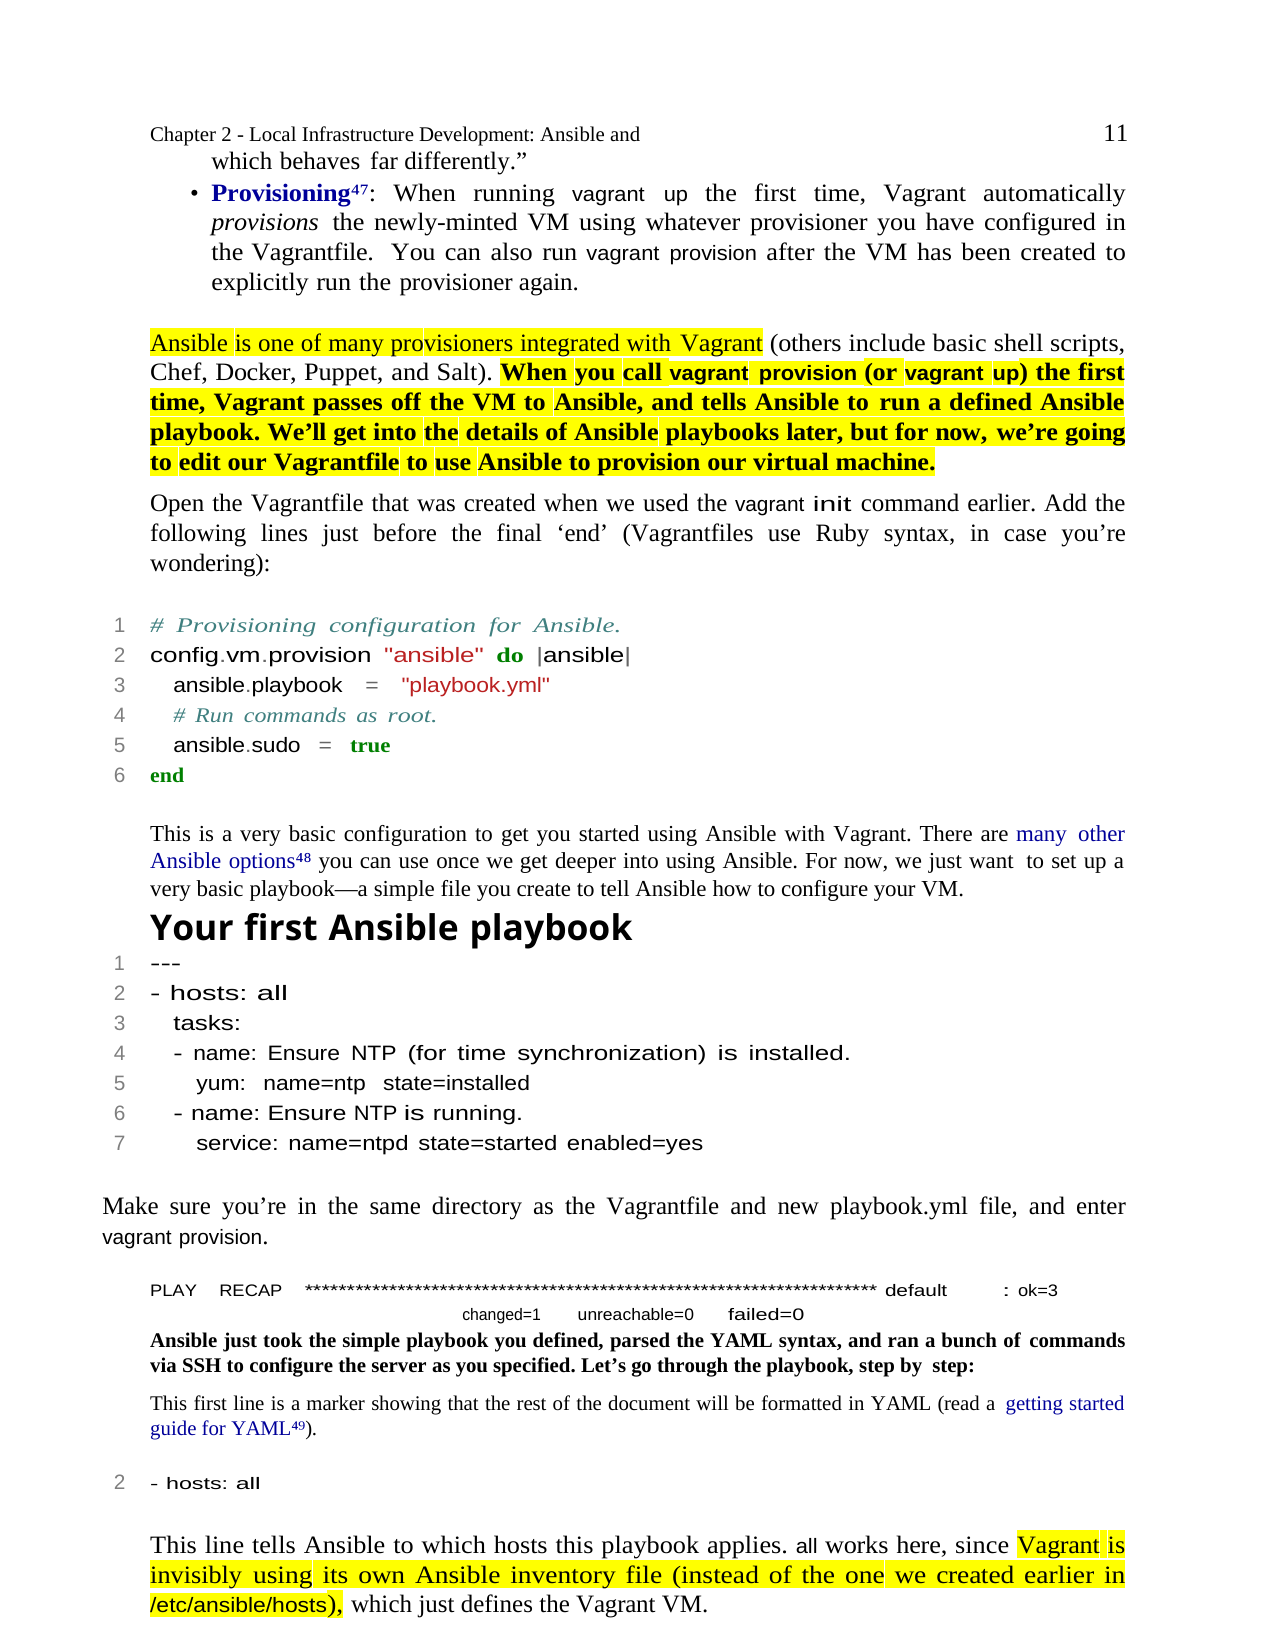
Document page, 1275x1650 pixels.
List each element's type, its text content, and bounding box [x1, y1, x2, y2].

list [190, 146, 1126, 174]
list yum: name=ntp state=installed [113, 1071, 1137, 1095]
text This first line is a marker showing that the rest of the document will be formatted in YAML (read a getting started guide for YAML⁴⁹). [150, 1390, 1126, 1439]
text Ansible just took the simple playbook you defined, parsed the YAML syntax, and ran a bunch of commands via SSH to configure the server as you specified. Let’s go through the playbook, step by step: [150, 1328, 1126, 1377]
list tasks: [113, 1011, 1137, 1035]
text Make sure you’re in the same directory as the Vagrantfile and new playbook.yml file, and enter vagrant provision. [102, 1191, 1126, 1250]
list ansible.sudo = true [113, 733, 1137, 757]
list Provisioning⁴⁷: When running vagrant up the first time, Vagrant automatically provisions the newly-minted VM using whatever provisioner you have configured in the Vagrantfile. You can also run vagrant provision after the VM has been created to explicitly run the provisioner again. [190, 178, 1126, 296]
text This is a very basic configuration to get you started using Ansible with Vagrant. There are many other Ansible options⁴⁸ you can use once we get deeper into using Ansible. For now, we just want to set up a very basic playbook—a simple file you create to tell Ansible how to configure your VM. [150, 820, 1126, 901]
list - name: Ensure NTP (for time synchronization) is installed. [113, 1041, 1137, 1065]
list # Run commands as root. [113, 703, 1137, 727]
text 1 --- [113, 951, 1137, 974]
list # Provisioning configuration for Ansible. [113, 612, 1137, 637]
list - hosts: all [113, 981, 1137, 1004]
text PLAY RECAP ******************************************************************** default : ok=3 changed=1 unreachable=0 failed=0 [150, 1280, 1063, 1323]
list config.vm.provision "ansible" do |ansible| [113, 643, 1137, 667]
text This line tells Ansible to which hosts this playbook applies. all works here, since Vagrant is invisibly using its own Ansible inventory file (instead of the one we created earlier in /etc/ansible/hosts), which just defines the Vagrant VM. [150, 1530, 1125, 1618]
subtitle Your first Ansible playbook [150, 902, 1137, 951]
text Ansible is one of many provisioners integrated with Vagrant (others include basic shell scripts, Chef, Docker, Puppet, and Salt). When you call vagrant provision (or vagrant up) the first time, Vagrant passes off the VM to Ansible, and tells Ansible to run a defined Ansible playbook. We’ll get into the details of Ansible playbooks later, but for now, we’re going to edit our Vagrantfile to use Ansible to provision our virtual machine. [150, 328, 1126, 476]
list service: name=ntpd state=started enabled=yes [113, 1131, 1137, 1155]
list - hosts: all [113, 1470, 1137, 1494]
text Open the Vagrantfile that was created when we used the vagrant init command earlier. Add the following lines just before the final ‘end’ (Vagrantfiles use Ruby syntax, in case you’re wondering): [150, 488, 1126, 577]
list ansible.playbook = "playbook.yml" [113, 673, 1137, 697]
list - name: Ensure NTP is running. [113, 1101, 1137, 1125]
list end [113, 763, 1137, 787]
